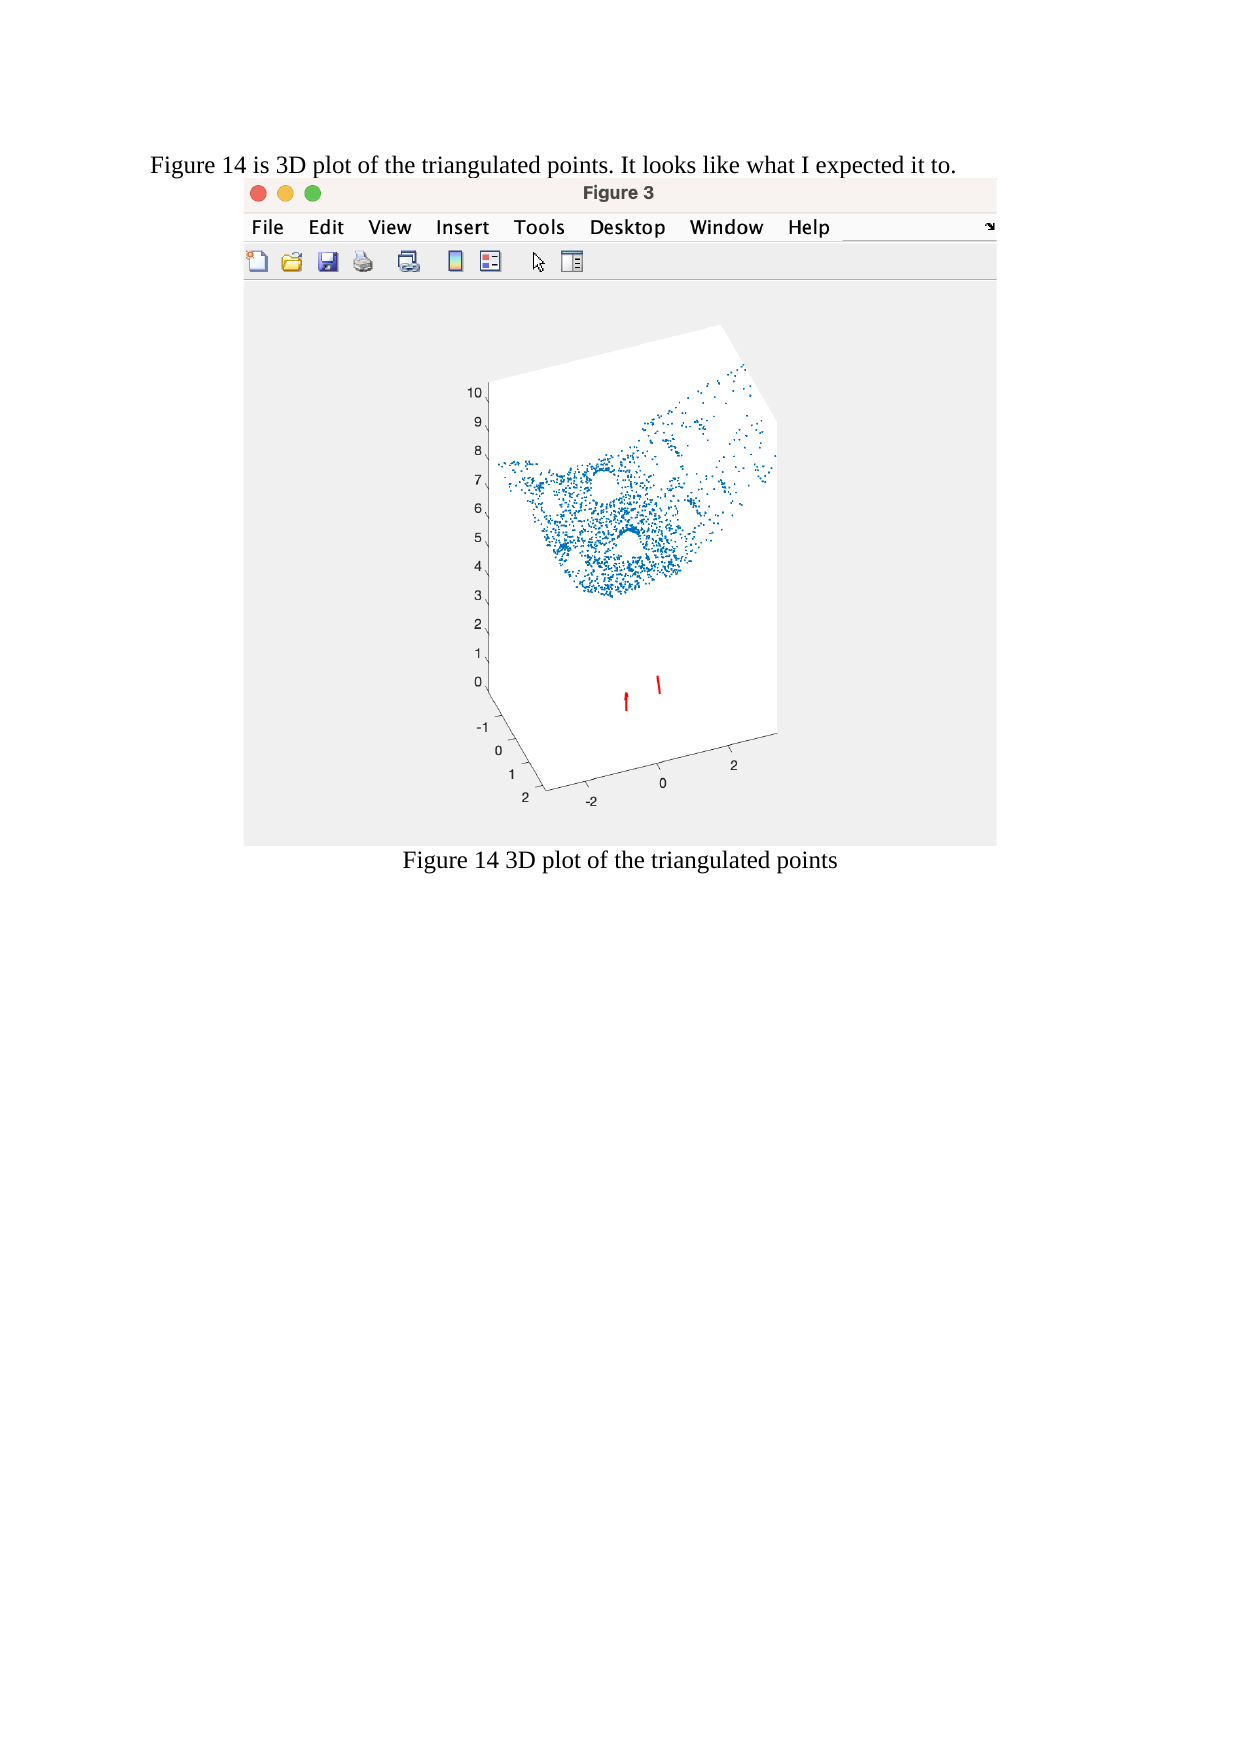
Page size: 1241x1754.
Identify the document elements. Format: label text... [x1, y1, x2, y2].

picture [243, 178, 997, 846]
text Figure 14 is 3D plot of the triangulated points. It looks like what I expected it to. [150, 150, 1090, 179]
text Figure 14 3D plot of the triangulated points [150, 845, 1090, 874]
